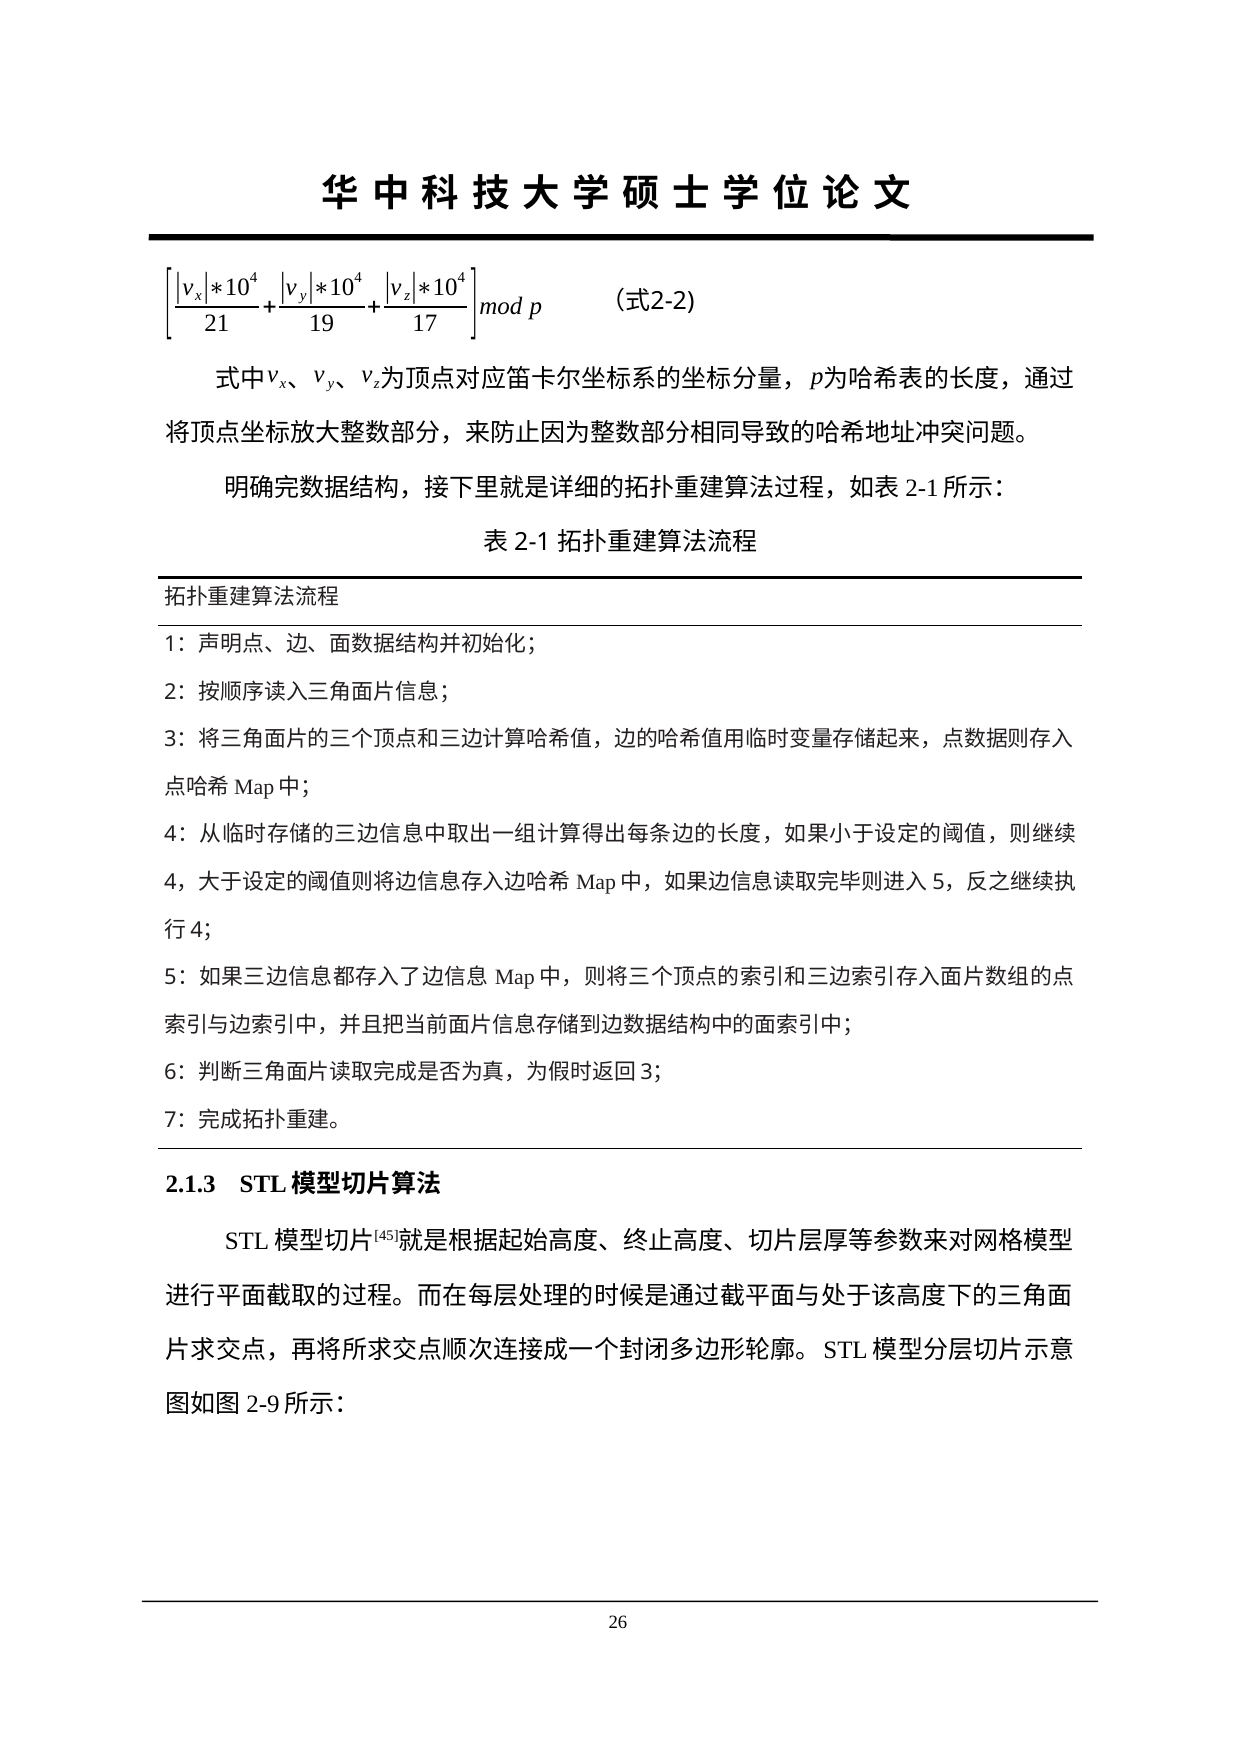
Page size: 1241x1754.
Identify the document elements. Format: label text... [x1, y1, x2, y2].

text 明确完数据结构，接下里就是详细的拓扑重建算法过程，如表 2-1所示： [165, 467, 1075, 503]
subtitle STL模型切片算法 [165, 1163, 1075, 1200]
table_cell 1：声明点、边、面数据结构并初始化； 2：按顺序读入三角面片信息； 3：将三角面片的三个顶点和三边计算哈希值，边的哈希值用临时变量存储起来，点数据则存入点哈希Map中； 4：从临时存储的三边信息中取出一组计算得出每条边的长度，如果小于设定的阈值，则继续4，大于设定的阈值则将边信息存入边哈希Map中，如果边信息读取完毕则进入5，反之继续执行4； 5：如果三边信息都存入了边信息Map中，则将三个顶点的索引和三边索引存入面片数组的点索引与边索引中，并且把当前面片信息存储到边数据结构中的面索引中； 6：判断三角面片读取完成是否为真，为假时返回3； 7：完成拓扑重建。 [158, 626, 1082, 1148]
table_header 拓扑重建算法流程 [158, 579, 1082, 625]
text （式2-2) [165, 266, 1075, 340]
text 式中、、为顶点对应笛卡尔坐标系的坐标分量，为哈希表的长度，通过将顶点坐标放大整数部分，来防止因为整数部分相同导致的哈希地址冲突问题。 [165, 358, 1075, 449]
text 表 2-1 拓扑重建算法流程 [165, 522, 1075, 558]
